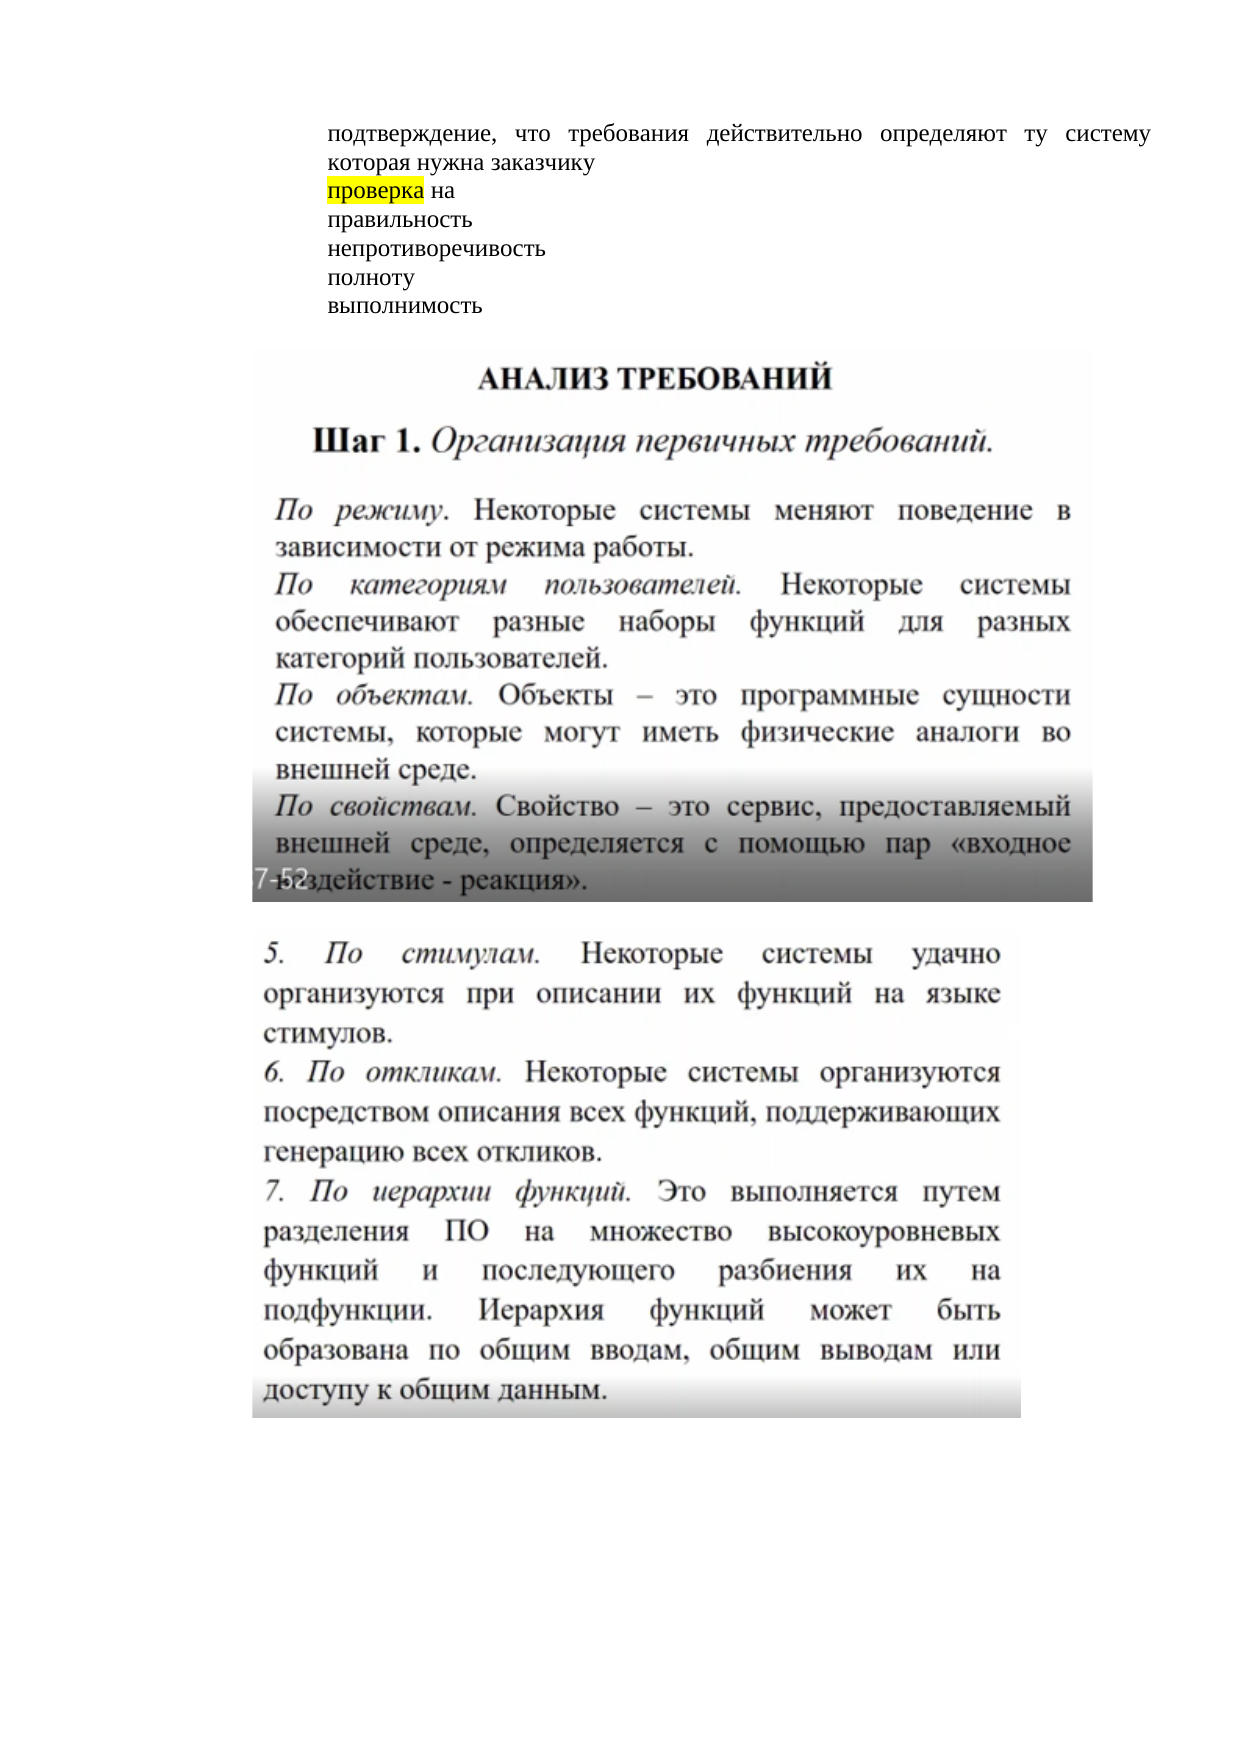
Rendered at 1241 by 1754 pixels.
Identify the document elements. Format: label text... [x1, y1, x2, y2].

text выполнимость [327, 291, 1152, 319]
text полноту [327, 262, 1152, 291]
picture [252, 930, 1021, 1418]
text непротиворечивость [327, 233, 1152, 262]
text проверка на [424, 176, 1152, 204]
text правильность [327, 204, 1152, 233]
text подтверждение, что требования действительно определяют ту систему которая нужна заказчику [327, 118, 1152, 176]
picture [252, 348, 1093, 902]
